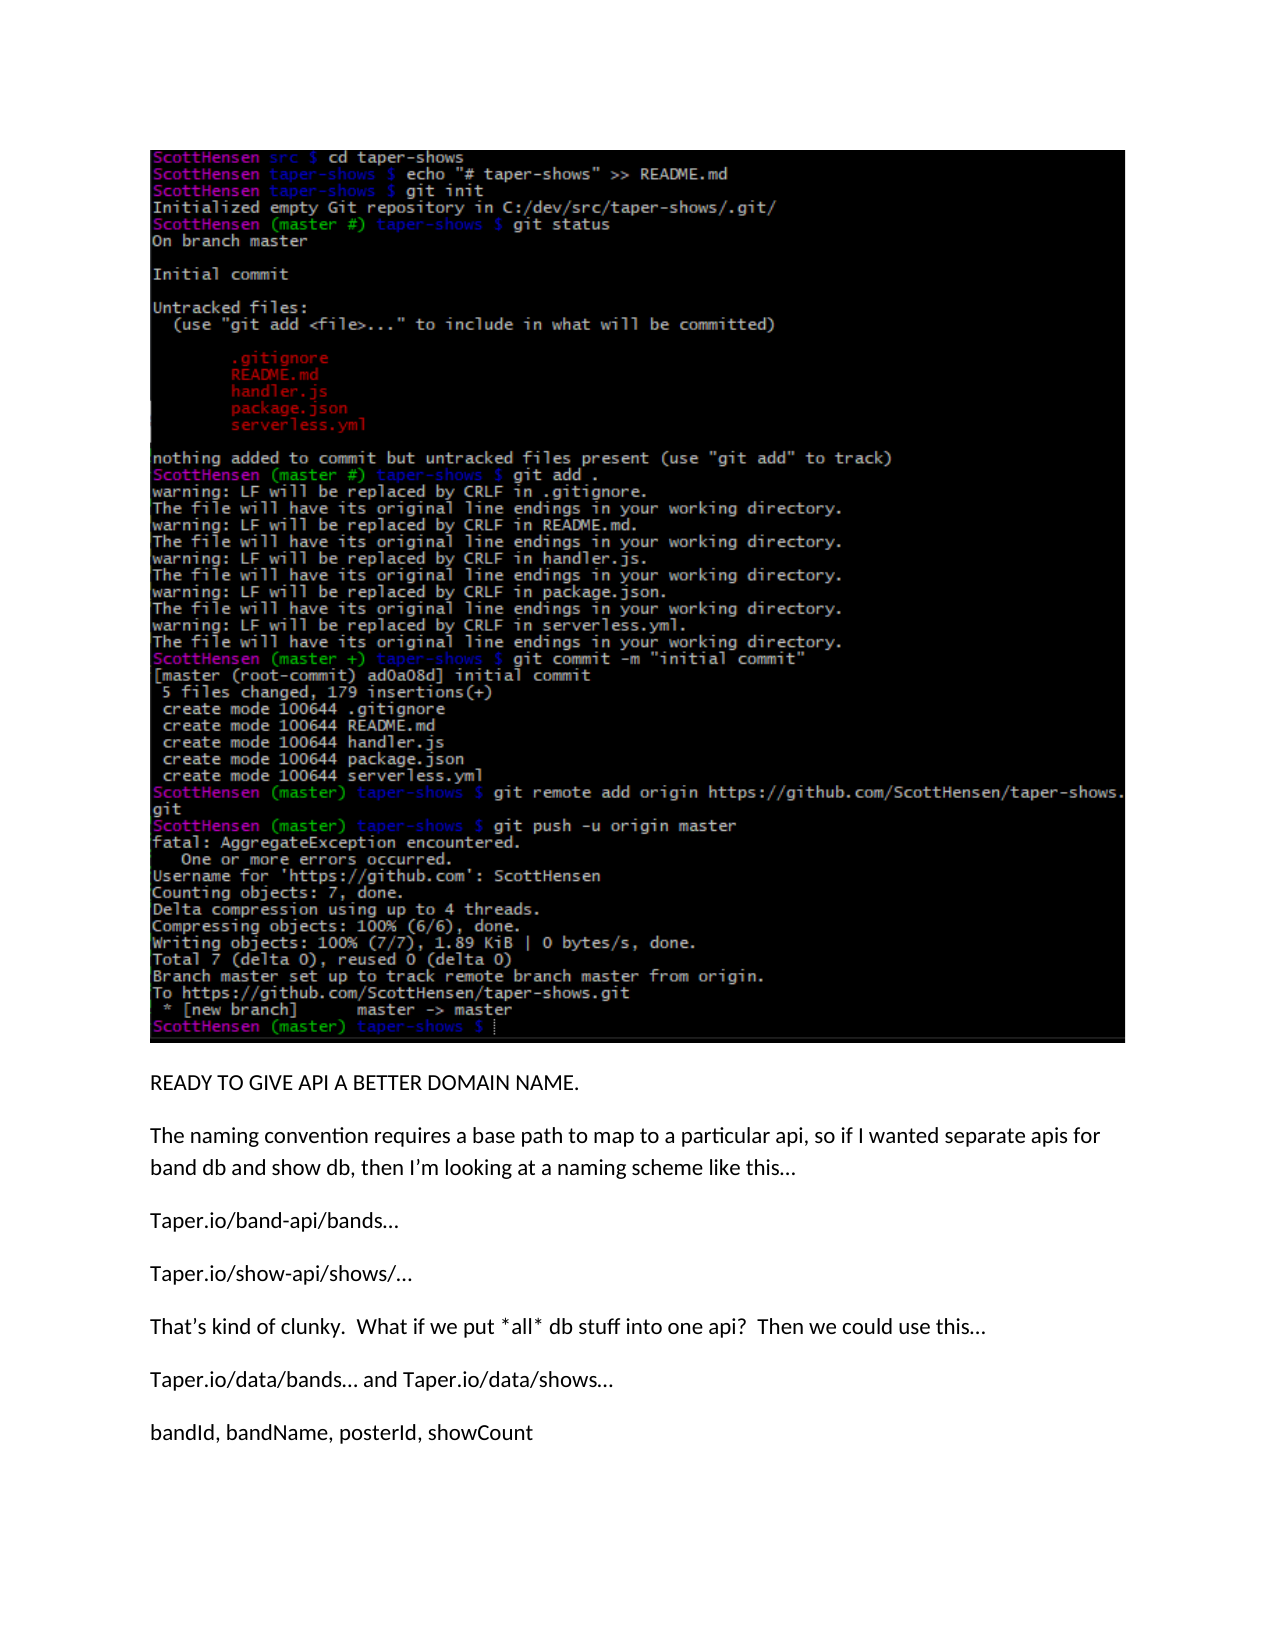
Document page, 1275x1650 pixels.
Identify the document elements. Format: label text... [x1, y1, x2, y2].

text The naming convention requires a base path to map to a particular api, so if I wanted separate apis for band db and show db, then I’m looking at a naming scheme like this… [150, 1121, 1125, 1181]
text Taper.io/show-api/shows/… [150, 1259, 1125, 1287]
picture [150, 150, 1125, 1043]
text Taper.io/data/bands… and Taper.io/data/shows… [150, 1365, 1125, 1393]
text Taper.io/band-api/bands… [150, 1206, 1125, 1234]
text bandId, bandName, posterId, showCount [150, 1418, 1125, 1446]
text That’s kind of clunky. What if we put *all* db stuff into one api? Then we could use this… [150, 1312, 1125, 1340]
text READY TO GIVE API A BETTER DOMAIN NAME. [150, 1068, 1125, 1096]
